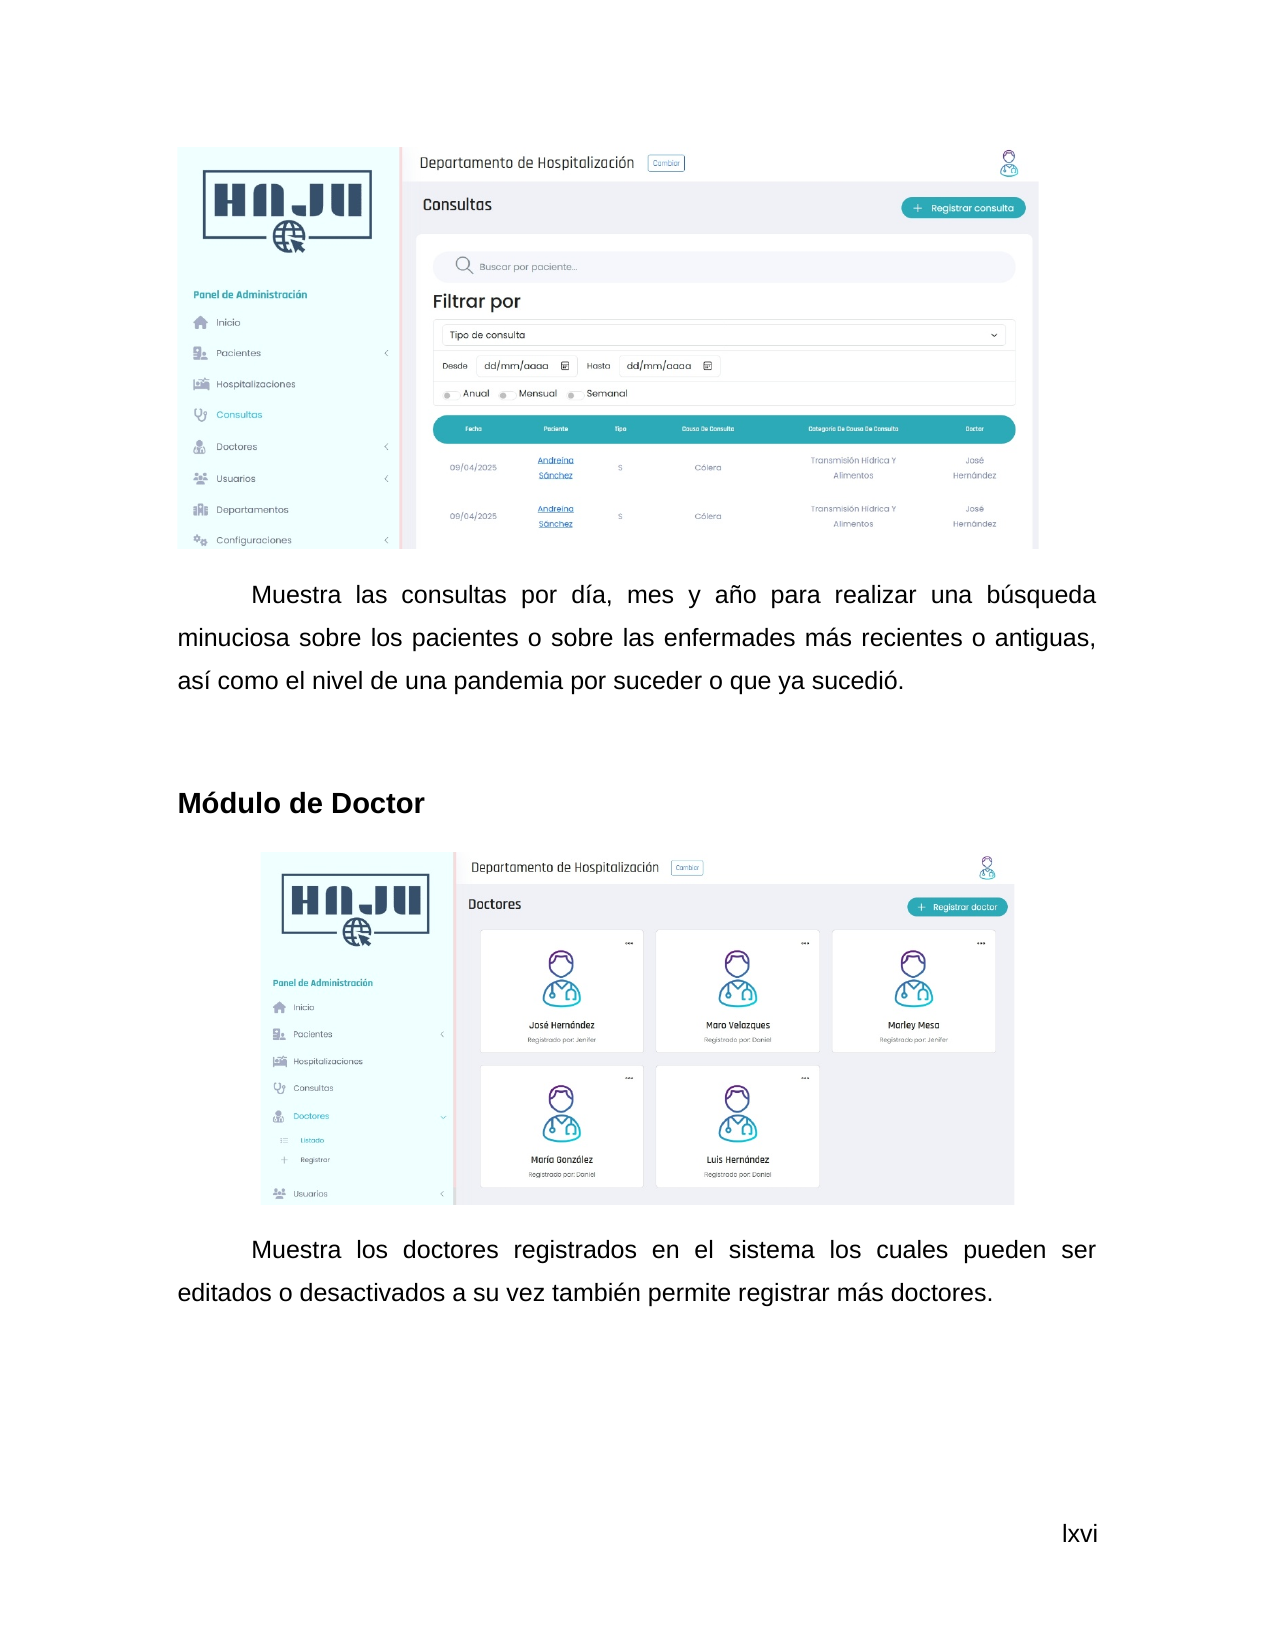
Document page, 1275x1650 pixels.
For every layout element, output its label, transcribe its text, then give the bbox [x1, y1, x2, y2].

text Módulo de Doctor [177, 786, 1098, 819]
text Muestra los doctores registrados en el sistema los cuales pueden ser editados o desactivados a su vez también permite registrar más doctores. [177, 1235, 1098, 1307]
text Muestra las consultas por día, mes y año para realizar una búsqueda minuciosa sobre los pacientes o sobre las enfermades más recientes o antiguas, así como el nivel de una pandemia por suceder o que ya sucedió. [177, 580, 1098, 695]
picture [260, 852, 1015, 1205]
picture [177, 147, 1039, 549]
